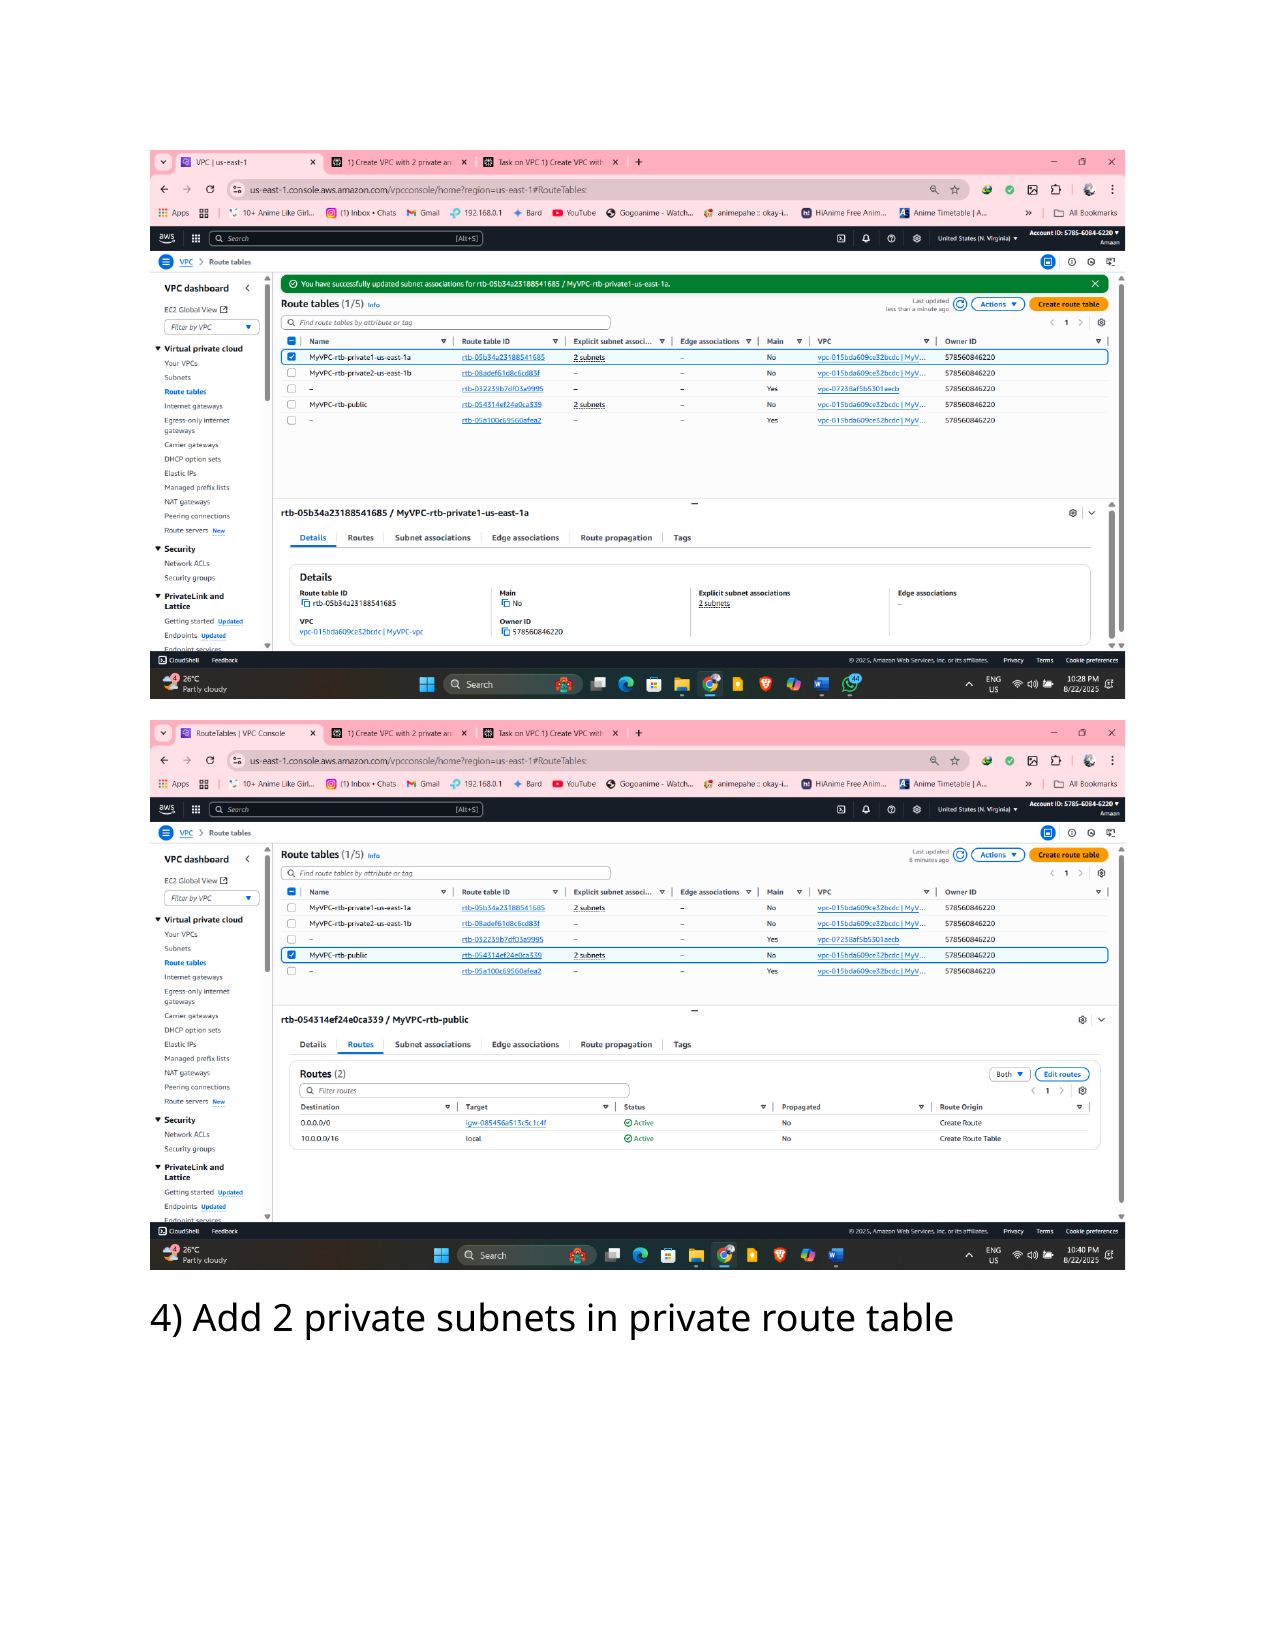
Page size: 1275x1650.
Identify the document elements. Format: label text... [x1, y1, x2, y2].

picture [150, 720, 1125, 1270]
picture [150, 150, 1125, 699]
text 4) Add 2 private subnets in private route table [150, 1291, 1125, 1342]
